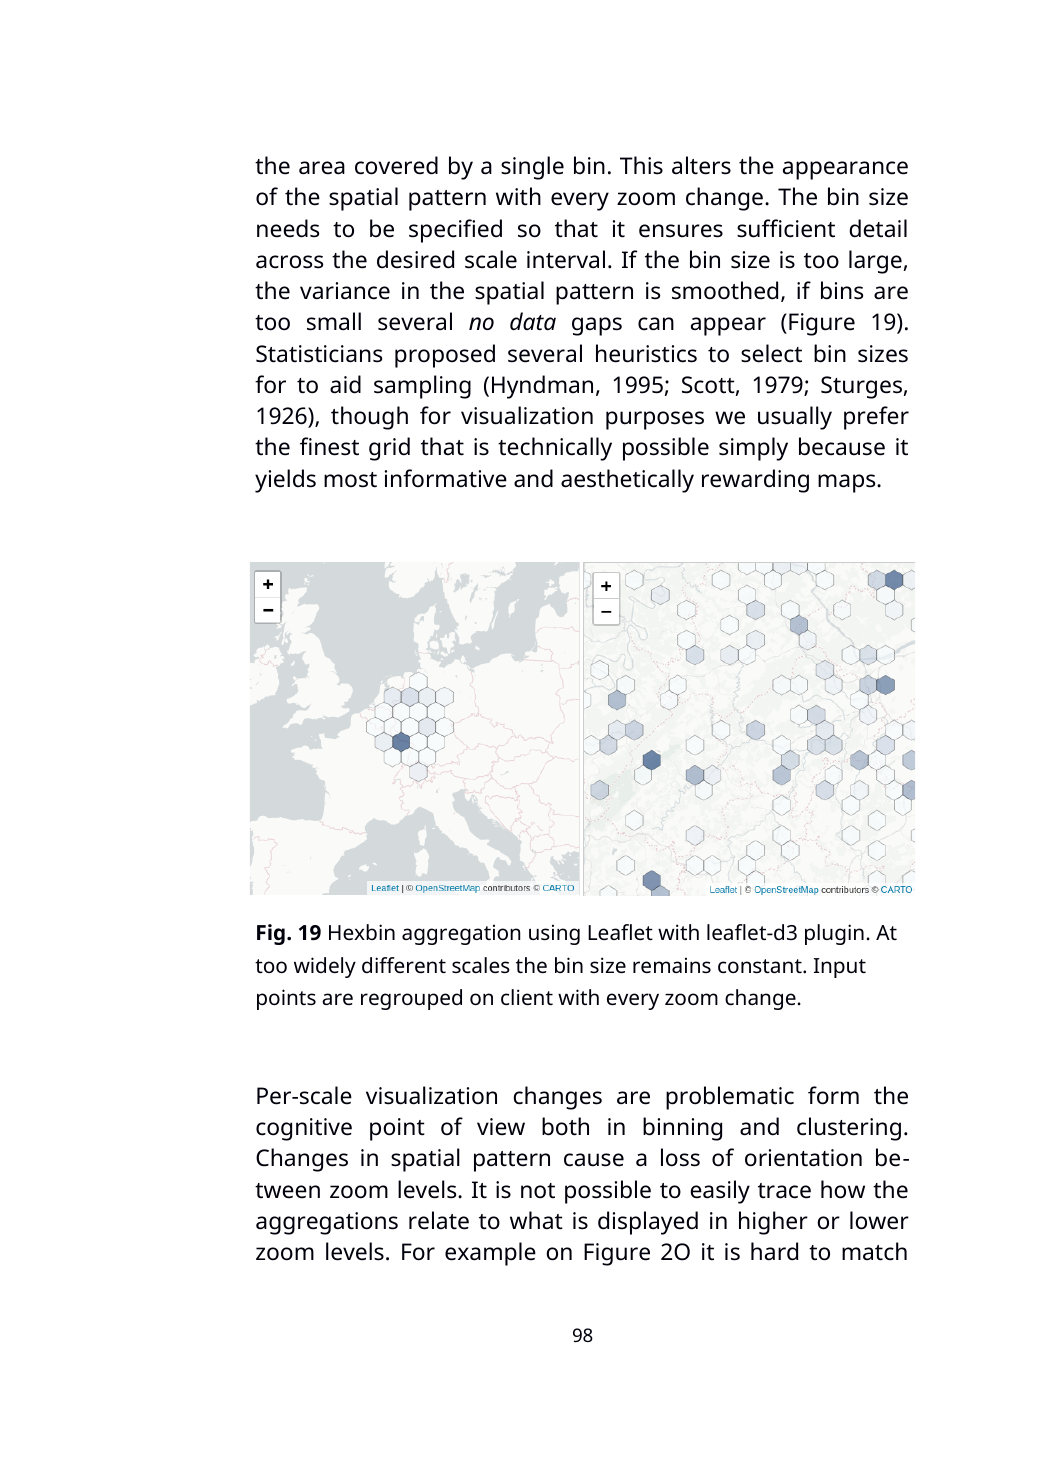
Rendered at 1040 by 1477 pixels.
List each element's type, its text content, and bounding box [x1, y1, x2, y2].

text Fig. 19 Hexbin aggregation using Leaflet with leaflet-d3 plugin. At too widely different scales the bin size remains constant. Input points are regrouped on client with every zoom change. [255, 896, 910, 1012]
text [255, 150, 910, 494]
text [255, 1080, 910, 1267]
picture [249, 562, 916, 896]
